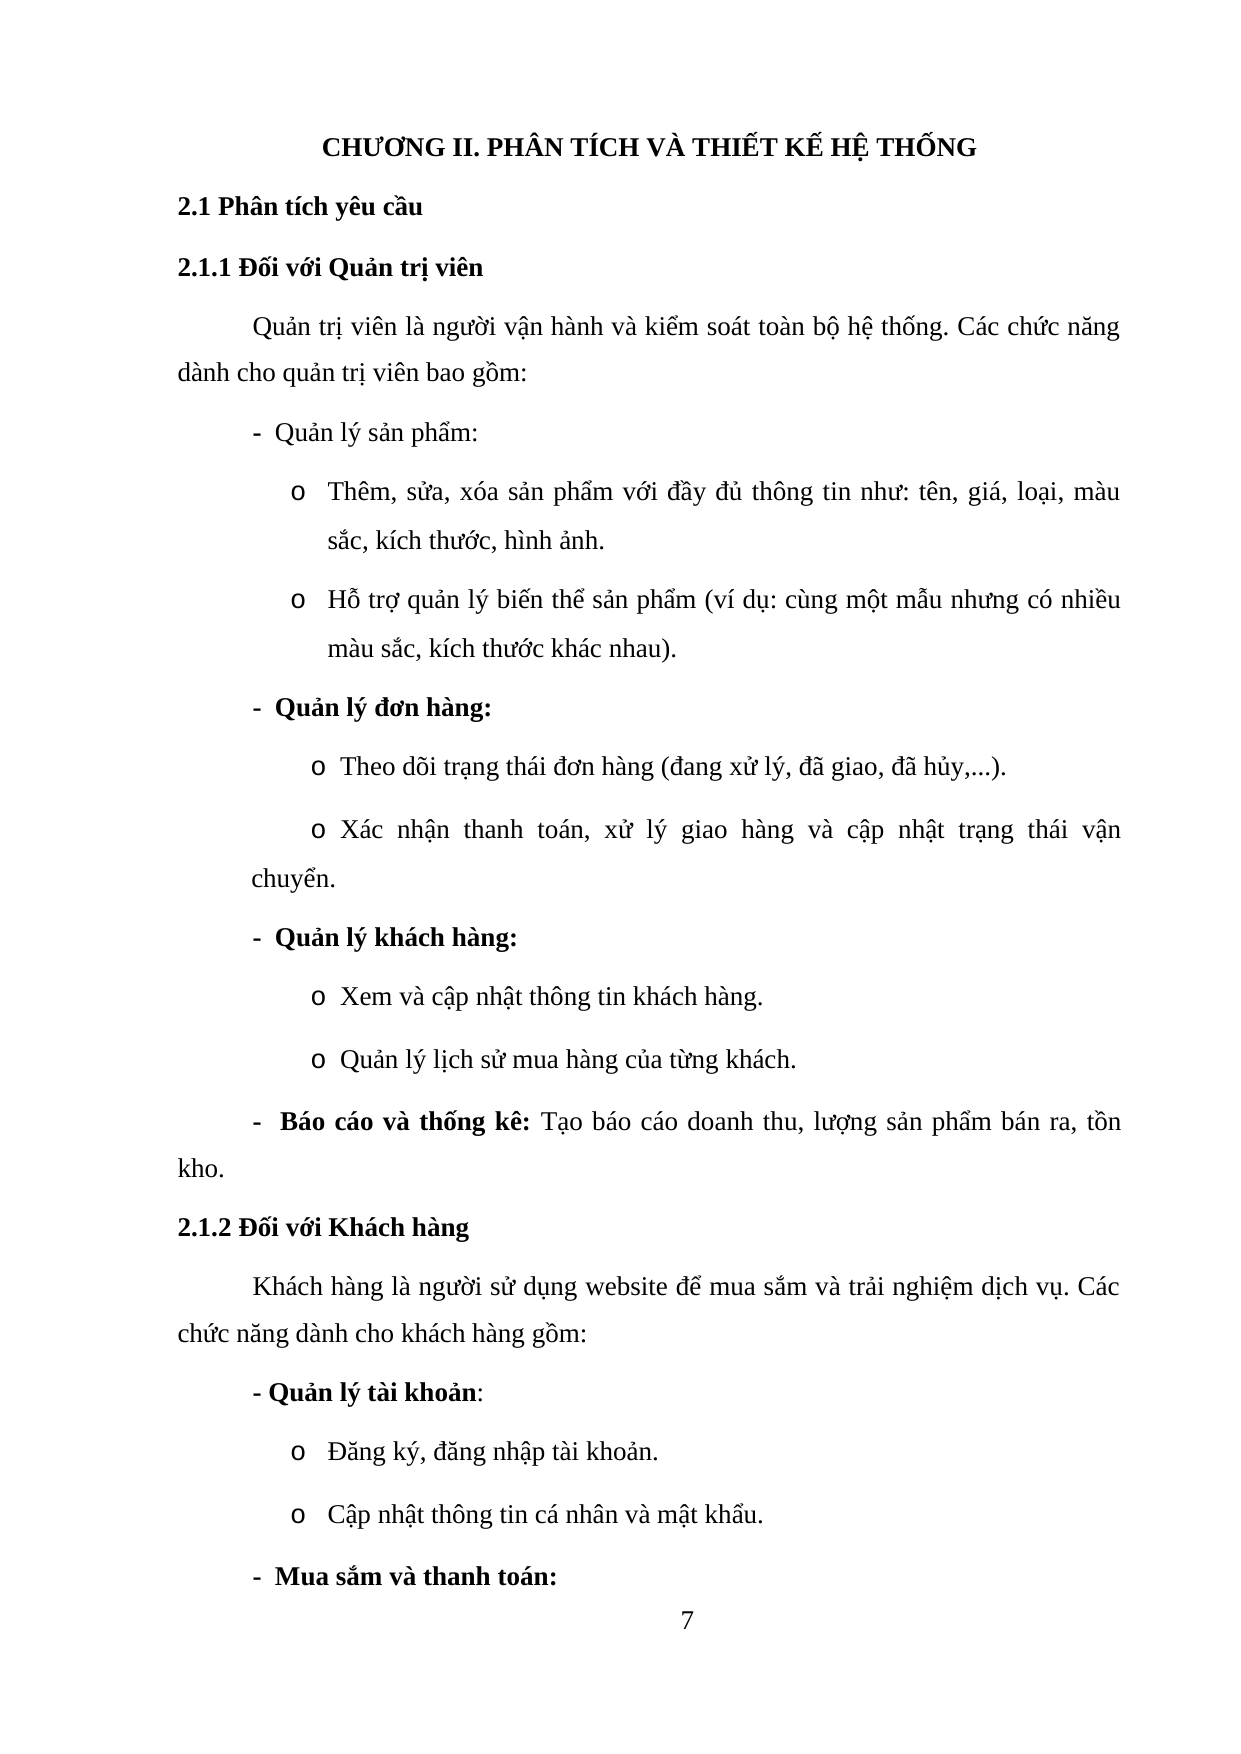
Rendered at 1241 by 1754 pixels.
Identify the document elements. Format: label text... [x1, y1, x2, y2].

text chương ii. PHÂN TÍCH VÀ THIẾT KẾ HỆ THỐNG [177, 131, 1122, 162]
text 2.1.1 Đối với Quản trị viên [177, 251, 1122, 282]
text Theo dõi trạng thái đơn hàng (đang xử lý, đã giao, đã hủy,...). [251, 750, 1122, 784]
text - Quản lý tài khoản: [177, 1376, 1122, 1407]
text Khách hàng là người sử dụng website để mua sắm và trải nghiệm dịch vụ. Các chức năng dành cho khách hàng gồm: [177, 1270, 1122, 1348]
text Quản trị viên là người vận hành và kiểm soát toàn bộ hệ thống. Các chức năng dành cho quản trị viên bao gồm: [177, 310, 1122, 388]
text - Quản lý đơn hàng: [177, 691, 1122, 722]
text - Quản lý sản phẩm: [177, 416, 1122, 447]
list 2.1 Phân tích yêu cầu [177, 190, 1124, 221]
text Cập nhật thông tin cá nhân và mật khẩu. [290, 1498, 1122, 1531]
text Xem và cập nhật thông tin khách hàng. [251, 980, 1122, 1013]
text - Quản lý khách hàng: [177, 921, 1122, 952]
text Xác nhận thanh toán, xử lý giao hàng và cập nhật trạng thái vận chuyển. [251, 813, 1122, 893]
text Hỗ trợ quản lý biến thể sản phẩm (ví dụ: cùng một mẫu nhưng có nhiều màu sắc, kích thước khác nhau). [290, 583, 1122, 663]
text 2.1.2 Đối với Khách hàng [177, 1211, 1122, 1242]
text Đăng ký, đăng nhập tài khoản. [290, 1435, 1122, 1469]
text - Báo cáo và thống kê: Tạo báo cáo doanh thu, lượng sản phẩm bán ra, tồn kho. [177, 1105, 1122, 1183]
text Quản lý lịch sử mua hàng của từng khách. [251, 1043, 1122, 1076]
text - Mua sắm và thanh toán: [177, 1561, 1122, 1592]
text Thêm, sửa, xóa sản phẩm với đầy đủ thông tin như: tên, giá, loại, màu sắc, kích thước, hình ảnh. [290, 475, 1122, 555]
